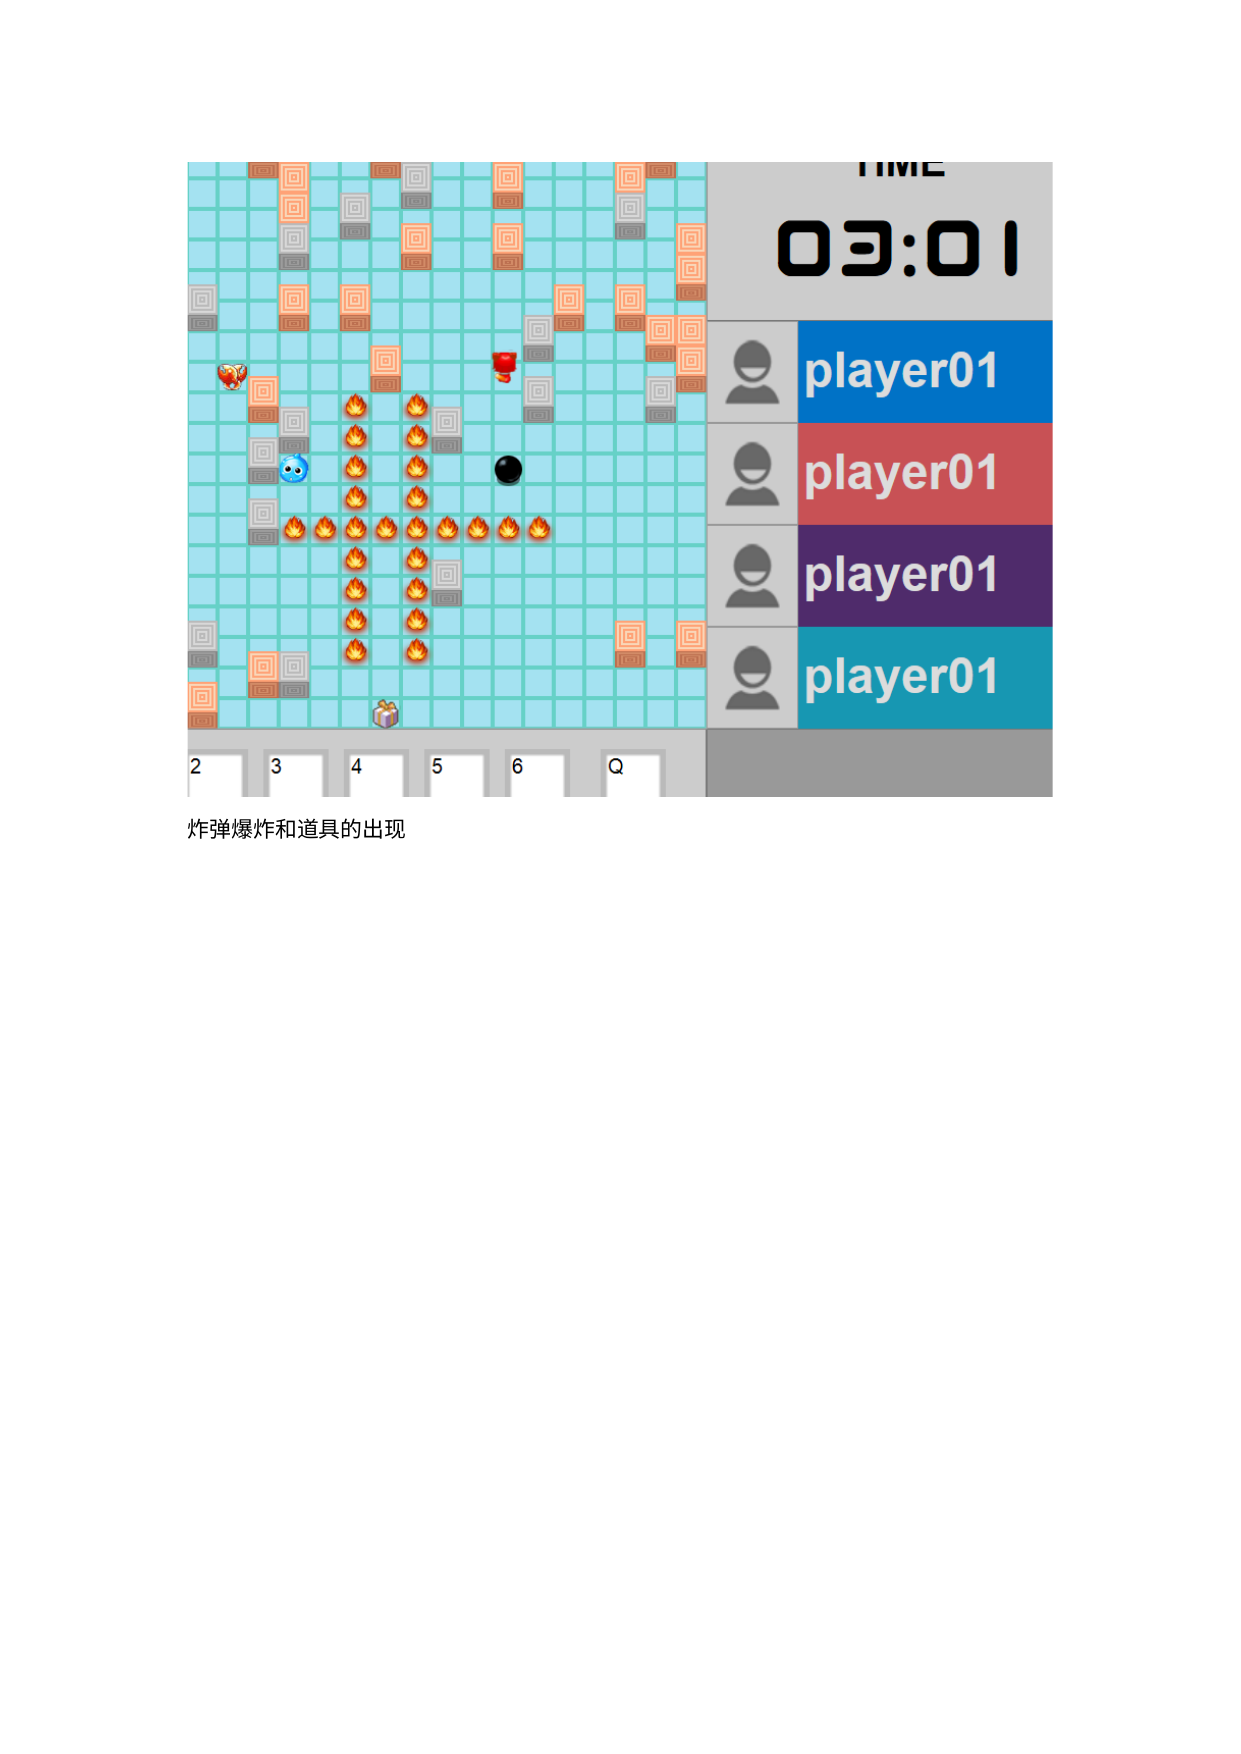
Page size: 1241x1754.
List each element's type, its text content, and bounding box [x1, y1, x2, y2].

picture [187, 162, 1053, 797]
text 炸弹爆炸和道具的出现 [187, 812, 1053, 844]
